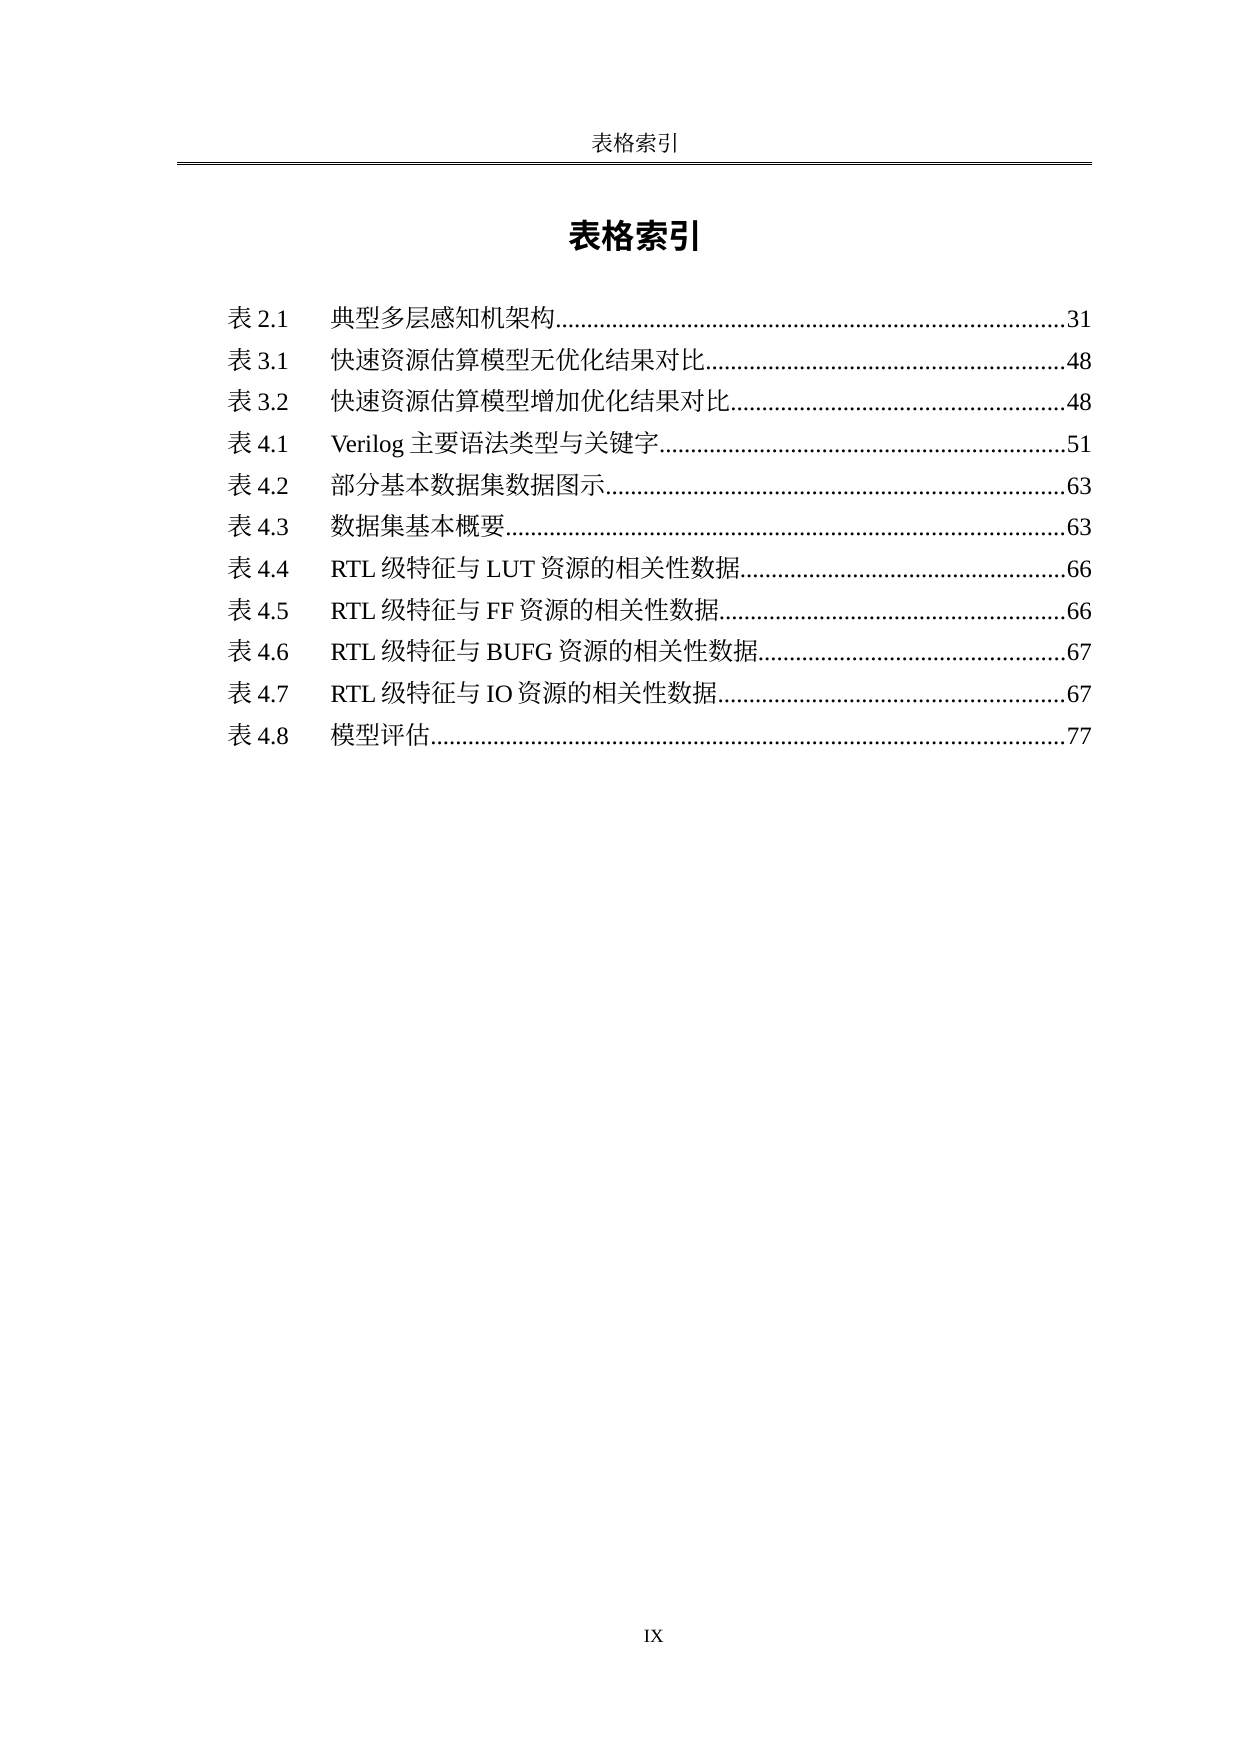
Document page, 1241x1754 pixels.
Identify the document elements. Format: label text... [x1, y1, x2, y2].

text 表3.2 快速资源估算模型增加优化结果对比 48 [227, 377, 1092, 419]
text 表4.1 Verilog主要语法类型与关键字 51 [227, 419, 1092, 461]
text 表4.4 RTL级特征与LUT资源的相关性数据 66 [227, 544, 1092, 586]
text 表4.7 RTL级特征与IO资源的相关性数据 67 [227, 669, 1092, 711]
text 表2.1 典型多层感知机架构 31 [227, 294, 1092, 336]
text 表格索引 [177, 215, 1092, 257]
text 表4.2 部分基本数据集数据图示 63 [227, 461, 1092, 502]
text 表3.1 快速资源估算模型无优化结果对比 48 [227, 336, 1092, 377]
text 表4.5 RTL级特征与FF资源的相关性数据 66 [227, 586, 1092, 627]
text 表4.8 模型评估 77 [227, 711, 1092, 752]
text 表4.3 数据集基本概要 63 [227, 502, 1092, 544]
text 表4.6 RTL级特征与BUFG资源的相关性数据 67 [227, 627, 1092, 669]
